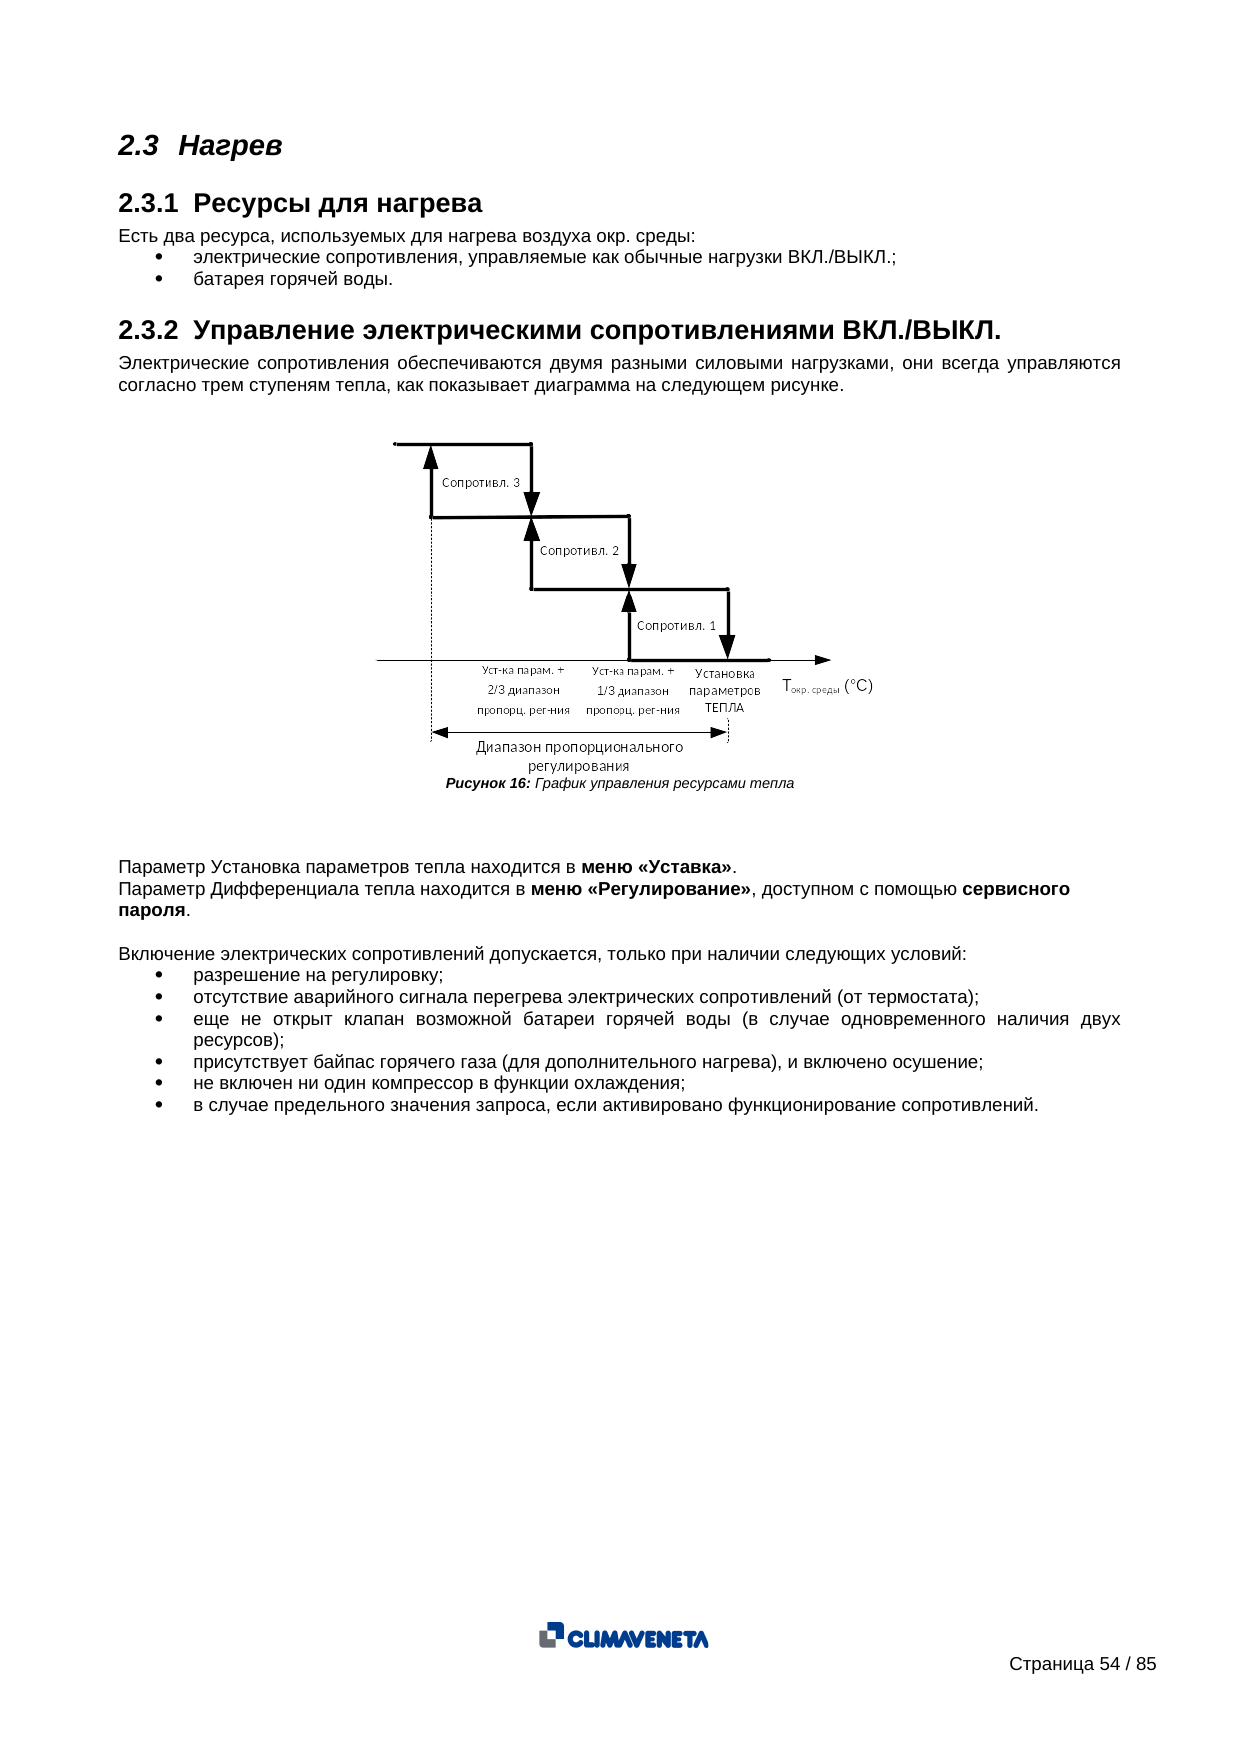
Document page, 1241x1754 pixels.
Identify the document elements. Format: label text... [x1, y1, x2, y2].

list батарея горячей воды. [156, 268, 1122, 289]
list не включен ни один компрессор в функции охлаждения; [156, 1072, 1122, 1094]
text Включение электрических сопротивлений допускается, только при наличии следующих условий: [118, 942, 1122, 964]
text Есть два ресурса, используемых для нагрева воздуха окр. среды: [118, 224, 1122, 246]
list электрические сопротивления, управляемые как обычные нагрузки ВКЛ./ВЫКЛ.; [156, 246, 1122, 268]
text Рисунок 16: График управления ресурсами тепла [118, 775, 1122, 791]
list еще не открыт клапан возможной батареи горячей воды (в случае одновременного наличия двух ресурсов); [156, 1007, 1122, 1051]
list разрешение на регулировку; [156, 964, 1122, 986]
list присутствует байпас горячего газа (для дополнительного нагрева), и включено осушение; [156, 1051, 1122, 1072]
picture [539, 1622, 709, 1648]
subtitle Нагрев [118, 128, 1122, 162]
subtitle Ресурсы для нагрева [118, 187, 1122, 218]
list в случае предельного значения запроса, если активировано функционирование сопротивлений. [156, 1094, 1122, 1116]
text Параметр Дифференциала тепла находится в меню «Регулирование», доступном с помощью сервисного пароля. [118, 878, 1122, 921]
text Электрические сопротивления обеспечиваются двумя разными силовыми нагрузками, они всегда управляются согласно трем ступеням тепла, как показывает диаграмма на следующем рисунке. [118, 352, 1122, 395]
list отсутствие аварийного сигнала перегрева электрических сопротивлений (от термостата); [156, 986, 1122, 1007]
subtitle Управление электрическими сопротивлениями ВКЛ./ВЫКЛ. [118, 314, 1122, 346]
text Параметр Установка параметров тепла находится в меню «Уставка». [118, 856, 1122, 878]
